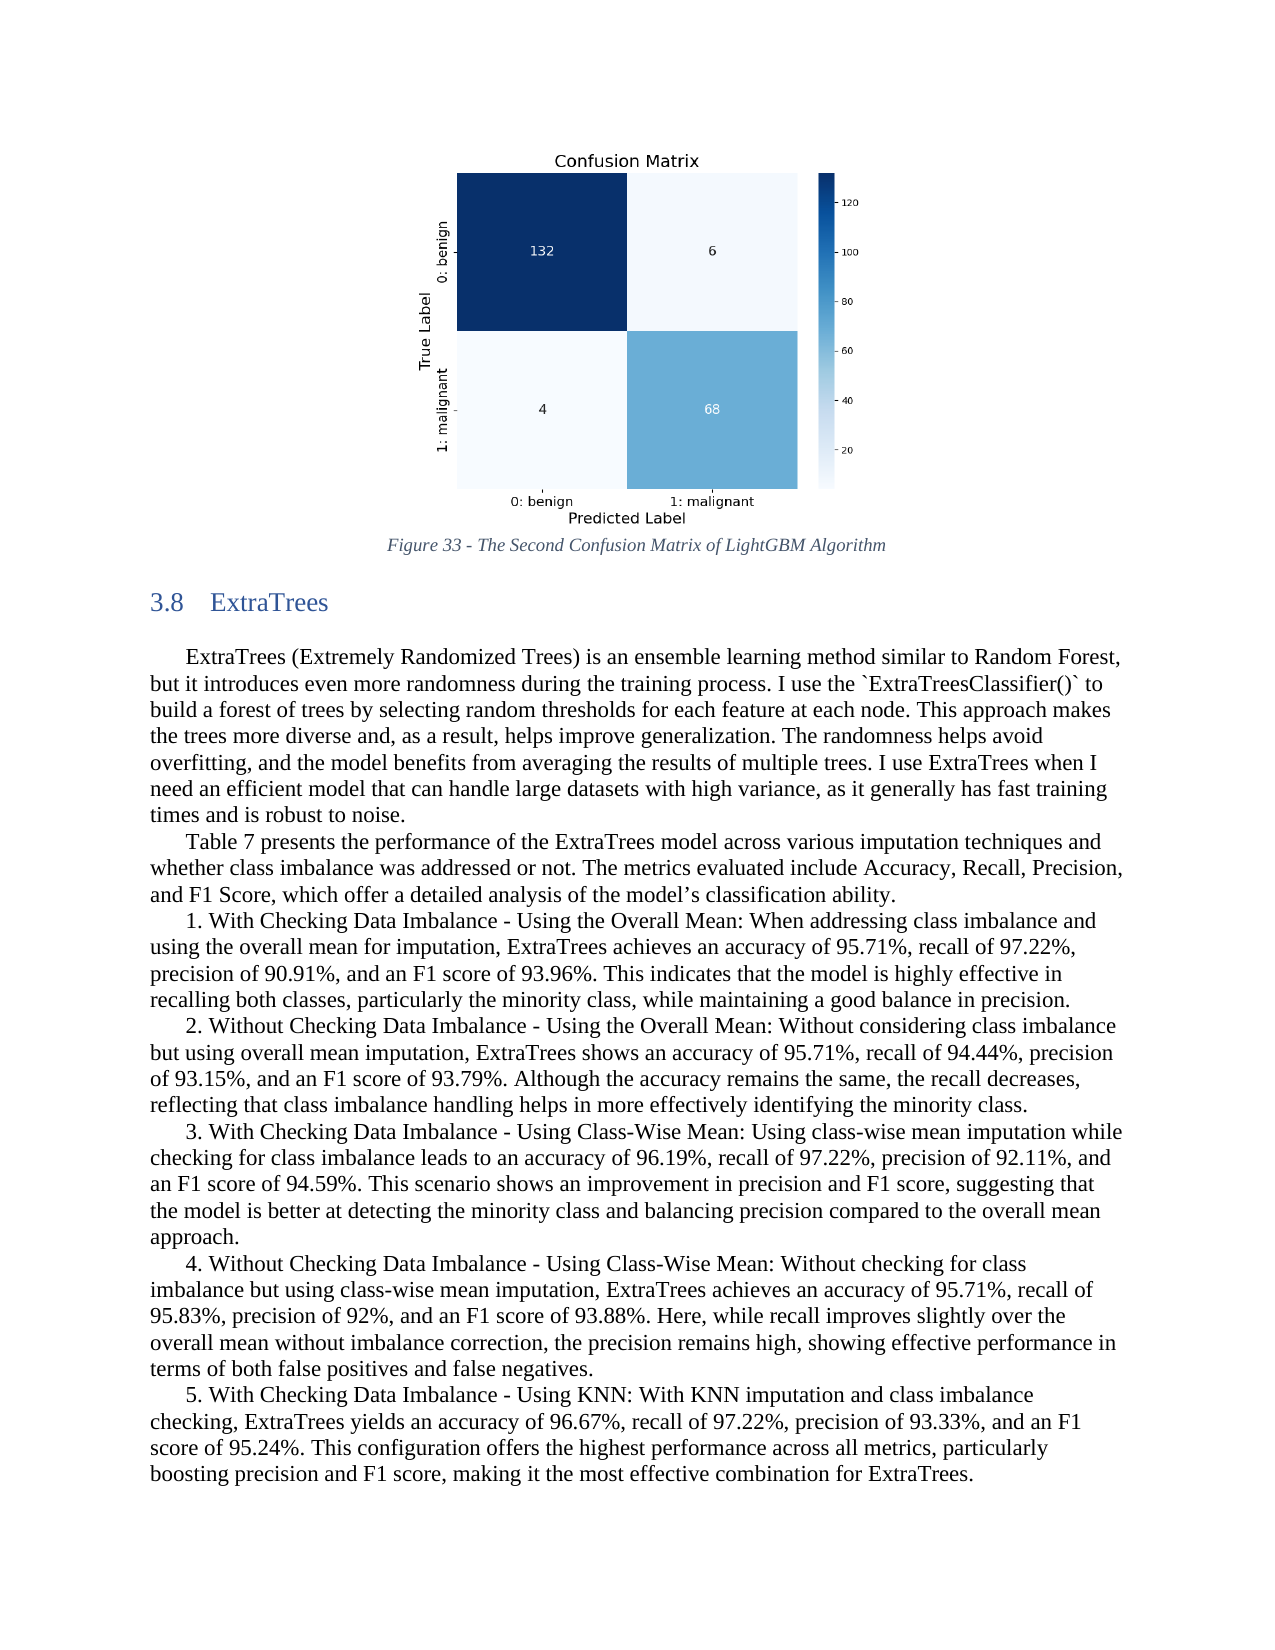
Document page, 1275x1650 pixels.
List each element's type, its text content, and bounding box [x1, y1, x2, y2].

text Table 7 presents the performance of the ExtraTrees model across various imputation techniques and whether class imbalance was addressed or not. The metrics evaluated include Accuracy, Recall, Precision, and F1 Score, which offer a detailed analysis of the model’s classification ability. [150, 828, 1125, 907]
text ExtraTrees (Extremely Randomized Trees) is an ensemble learning method similar to Random Forest, but it introduces even more randomness during the training process. I use the `ExtraTreesClassifier()` to build a forest of trees by selecting random thresholds for each feature at each node. This approach makes the trees more diverse and, as a result, helps improve generalization. The randomness helps avoid overfitting, and the model benefits from averaging the results of multiple trees. I use ExtraTrees when I need an efficient model that can handle large datasets with high variance, as it generally has fast training times and is robust to noise. [150, 643, 1125, 828]
picture [414, 150, 861, 534]
text 2. Without Checking Data Imbalance - Using the Overall Mean: Without considering class imbalance but using overall mean imputation, ExtraTrees shows an accuracy of 95.71%, recall of 94.44%, precision of 93.15%, and an F1 score of 93.79%. Although the accuracy remains the same, the recall decreases, reflecting that class imbalance handling helps in more effectively identifying the minority class. [150, 1012, 1125, 1118]
text 3. With Checking Data Imbalance - Using Class-Wise Mean: Using class-wise mean imputation while checking for class imbalance leads to an accuracy of 96.19%, recall of 97.22%, precision of 92.11%, and an F1 score of 94.59%. This scenario shows an improvement in precision and F1 score, suggesting that the model is better at detecting the minority class and balancing precision compared to the overall mean approach. [150, 1118, 1125, 1249]
text 1. With Checking Data Imbalance - Using the Overall Mean: When addressing class imbalance and using the overall mean for imputation, ExtraTrees achieves an accuracy of 95.71%, recall of 97.22%, precision of 90.91%, and an F1 score of 93.96%. This indicates that the model is highly effective in recalling both classes, particularly the minority class, while maintaining a good balance in precision. [150, 907, 1125, 1012]
text 4. Without Checking Data Imbalance - Using Class-Wise Mean: Without checking for class imbalance but using class-wise mean imputation, ExtraTrees achieves an accuracy of 95.71%, recall of 95.83%, precision of 92%, and an F1 score of 93.88%. Here, while recall improves slightly over the overall mean without imbalance correction, the precision remains high, showing effective performance in terms of both false positives and false negatives. [150, 1249, 1125, 1381]
subtitle ExtraTrees [150, 586, 1125, 617]
text Figure 33 - The Second Confusion Matrix of LightGBM Algorithm [150, 534, 1125, 555]
text 5. With Checking Data Imbalance - Using KNN: With KNN imputation and class imbalance checking, ExtraTrees yields an accuracy of 96.67%, recall of 97.22%, precision of 93.33%, and an F1 score of 95.24%. This configuration offers the highest performance across all metrics, particularly boosting precision and F1 score, making it the most effective combination for ExtraTrees. [150, 1381, 1125, 1487]
